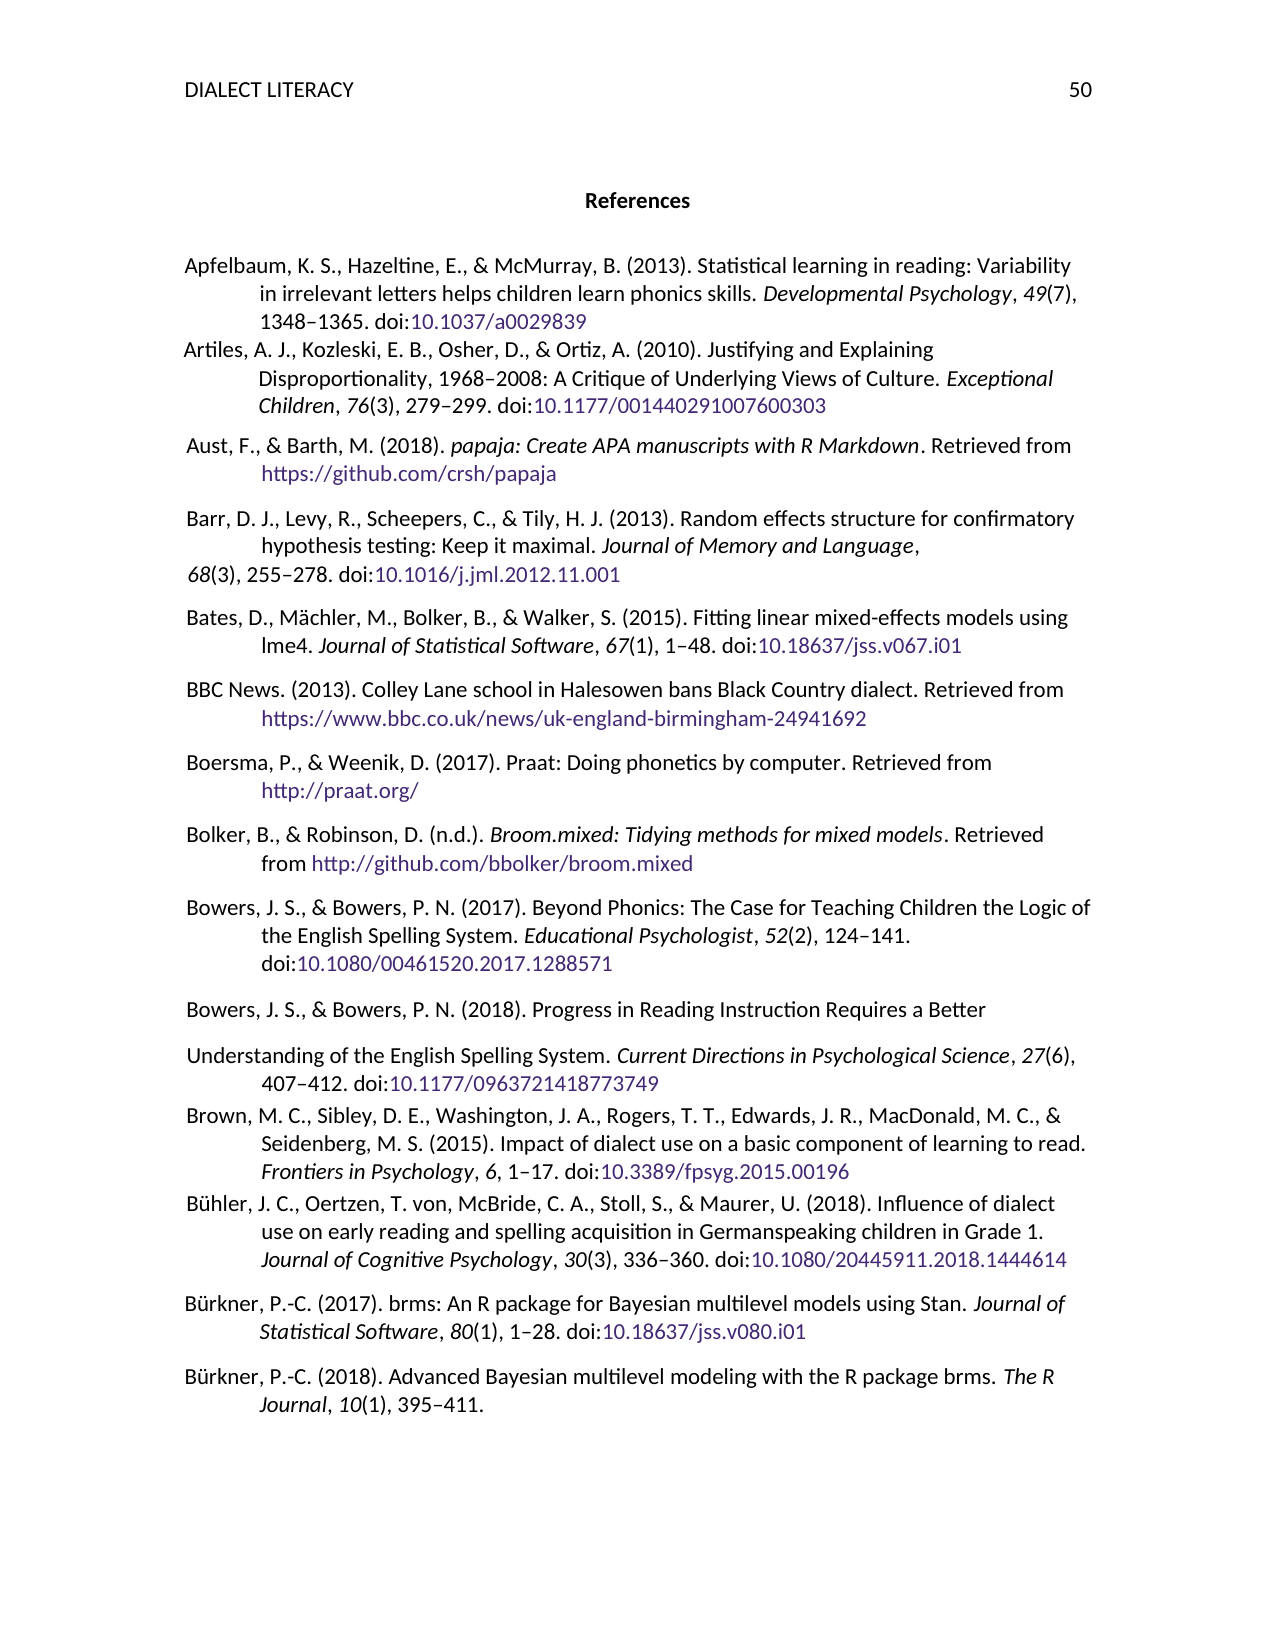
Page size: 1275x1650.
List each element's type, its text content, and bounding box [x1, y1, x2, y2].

text BBC News. (2013). Colley Lane school in Halesowen bans Black Country dialect. Retrieved from https://www.bbc.co.uk/news/uk-england-birmingham-24941692 [186, 676, 1091, 732]
text Artiles, A. J., Kozleski, E. B., Osher, D., & Ortiz, A. (2010). Justifying and Explaining Disproportionality, 1968–2008: A Critique of Underlying Views of Culture. Exceptional Children, 76(3), 279–299. doi:10.1177/001440291007600303 [183, 336, 1092, 420]
subtitle References [184, 186, 1091, 214]
text Bürkner, P.-C. (2018). Advanced Bayesian multilevel modeling with the R package brms. The R Journal, 10(1), 395–411. [184, 1362, 1091, 1418]
text Bolker, B., & Robinson, D. (n.d.). Broom.mixed: Tidying methods for mixed models. Retrieved from http://github.com/bbolker/broom.mixed [186, 821, 1091, 877]
text Bowers, J. S., & Bowers, P. N. (2017). Beyond Phonics: The Case for Teaching Children the Logic of the English Spelling System. Educational Psychologist, 52(2), 124–141. doi:10.1080/00461520.2017.1288571 [186, 893, 1092, 977]
text Bates, D., Mächler, M., Bolker, B., & Walker, S. (2015). Fitting linear mixed-effects models using lme4. Journal of Statistical Software, 67(1), 1–48. doi:10.18637/jss.v067.i01 [186, 603, 1091, 659]
text Barr, D. J., Levy, R., Scheepers, C., & Tily, H. J. (2013). Random effects structure for confirmatory hypothesis testing: Keep it maximal. Journal of Memory and Language, [186, 504, 1091, 560]
text Aust, F., & Barth, M. (2018). papaja: Create APA manuscripts with R Markdown. Retrieved from https://github.com/crsh/papaja [186, 431, 1092, 487]
text Apfelbaum, K. S., Hazeltine, E., & McMurray, B. (2013). Statistical learning in reading: Variability in irrelevant letters helps children learn phonics skills. Developmental Psychology, 49(7), 1348–1365. doi:10.1037/a0029839 [184, 251, 1091, 335]
text Brown, M. C., Sibley, D. E., Washington, J. A., Rogers, T. T., Edwards, J. R., MacDonald, M. C., & Seidenberg, M. S. (2015). Impact of dialect use on a basic component of learning to read. Frontiers in Psychology, 6, 1–17. doi:10.3389/fpsyg.2015.00196 [186, 1101, 1091, 1185]
text Bowers, J. S., & Bowers, P. N. (2018). Progress in Reading Instruction Requires a Better [186, 995, 1092, 1023]
text Understanding of the English Spelling System. Current Directions in Psychological Science, 27(6), 407–412. doi:10.1177/0963721418773749 [186, 1041, 1091, 1097]
text Bürkner, P.-C. (2017). brms: An R package for Bayesian multilevel models using Stan. Journal of Statistical Software, 80(1), 1–28. doi:10.18637/jss.v080.i01 [184, 1289, 1091, 1345]
text Boersma, P., & Weenik, D. (2017). Praat: Doing phonetics by computer. Retrieved from http://praat.org/ [186, 748, 1091, 804]
text 68(3), 255–278. doi:10.1016/j.jml.2012.11.001 [187, 560, 1092, 588]
text Bühler, J. C., Oertzen, T. von, McBride, C. A., Stoll, S., & Maurer, U. (2018). Influence of dialect use on early reading and spelling acquisition in Germanspeaking children in Grade 1. Journal of Cognitive Psychology, 30(3), 336–360. doi:10.1080/20445911.2018.1444614 [186, 1189, 1091, 1273]
